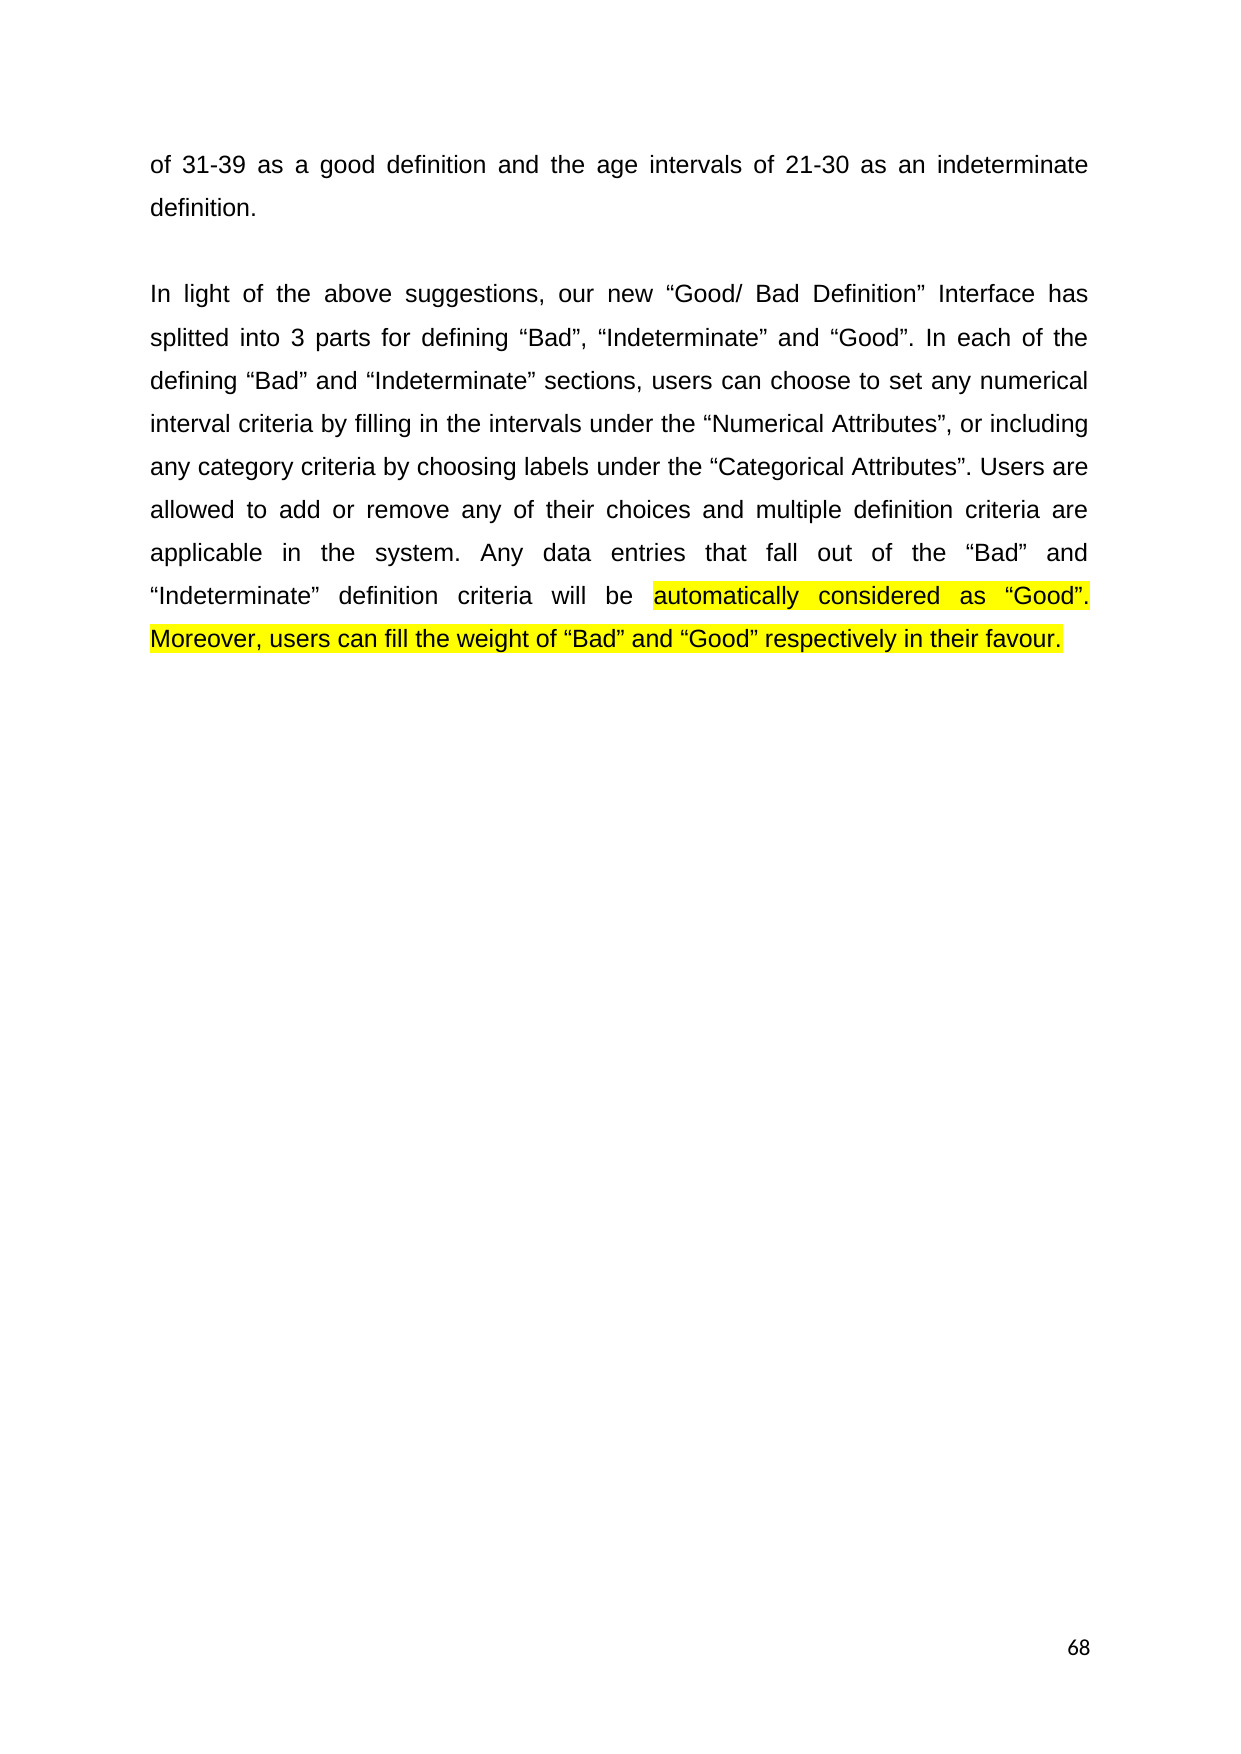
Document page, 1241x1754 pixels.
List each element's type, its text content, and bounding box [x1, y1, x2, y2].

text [150, 150, 1090, 222]
text In light of the above suggestions, our new “Good/ Bad Definition” Interface has splitted into 3 parts for defining “Bad”, “Indeterminate” and “Good”. In each of the defining “Bad” and “Indeterminate” sections, users can choose to set any numerical interval criteria by filling in the intervals under the “Numerical Attributes”, or including any category criteria by choosing labels under the “Categorical Attributes”. Users are allowed to add or remove any of their choices and multiple definition criteria are applicable in the system. Any data entries that fall out of the “Bad” and “Indeterminate” definition criteria will be automatically considered as “Good”. Moreover, users can fill the weight of “Bad” and “Good” respectively in their favour. [150, 279, 1090, 653]
